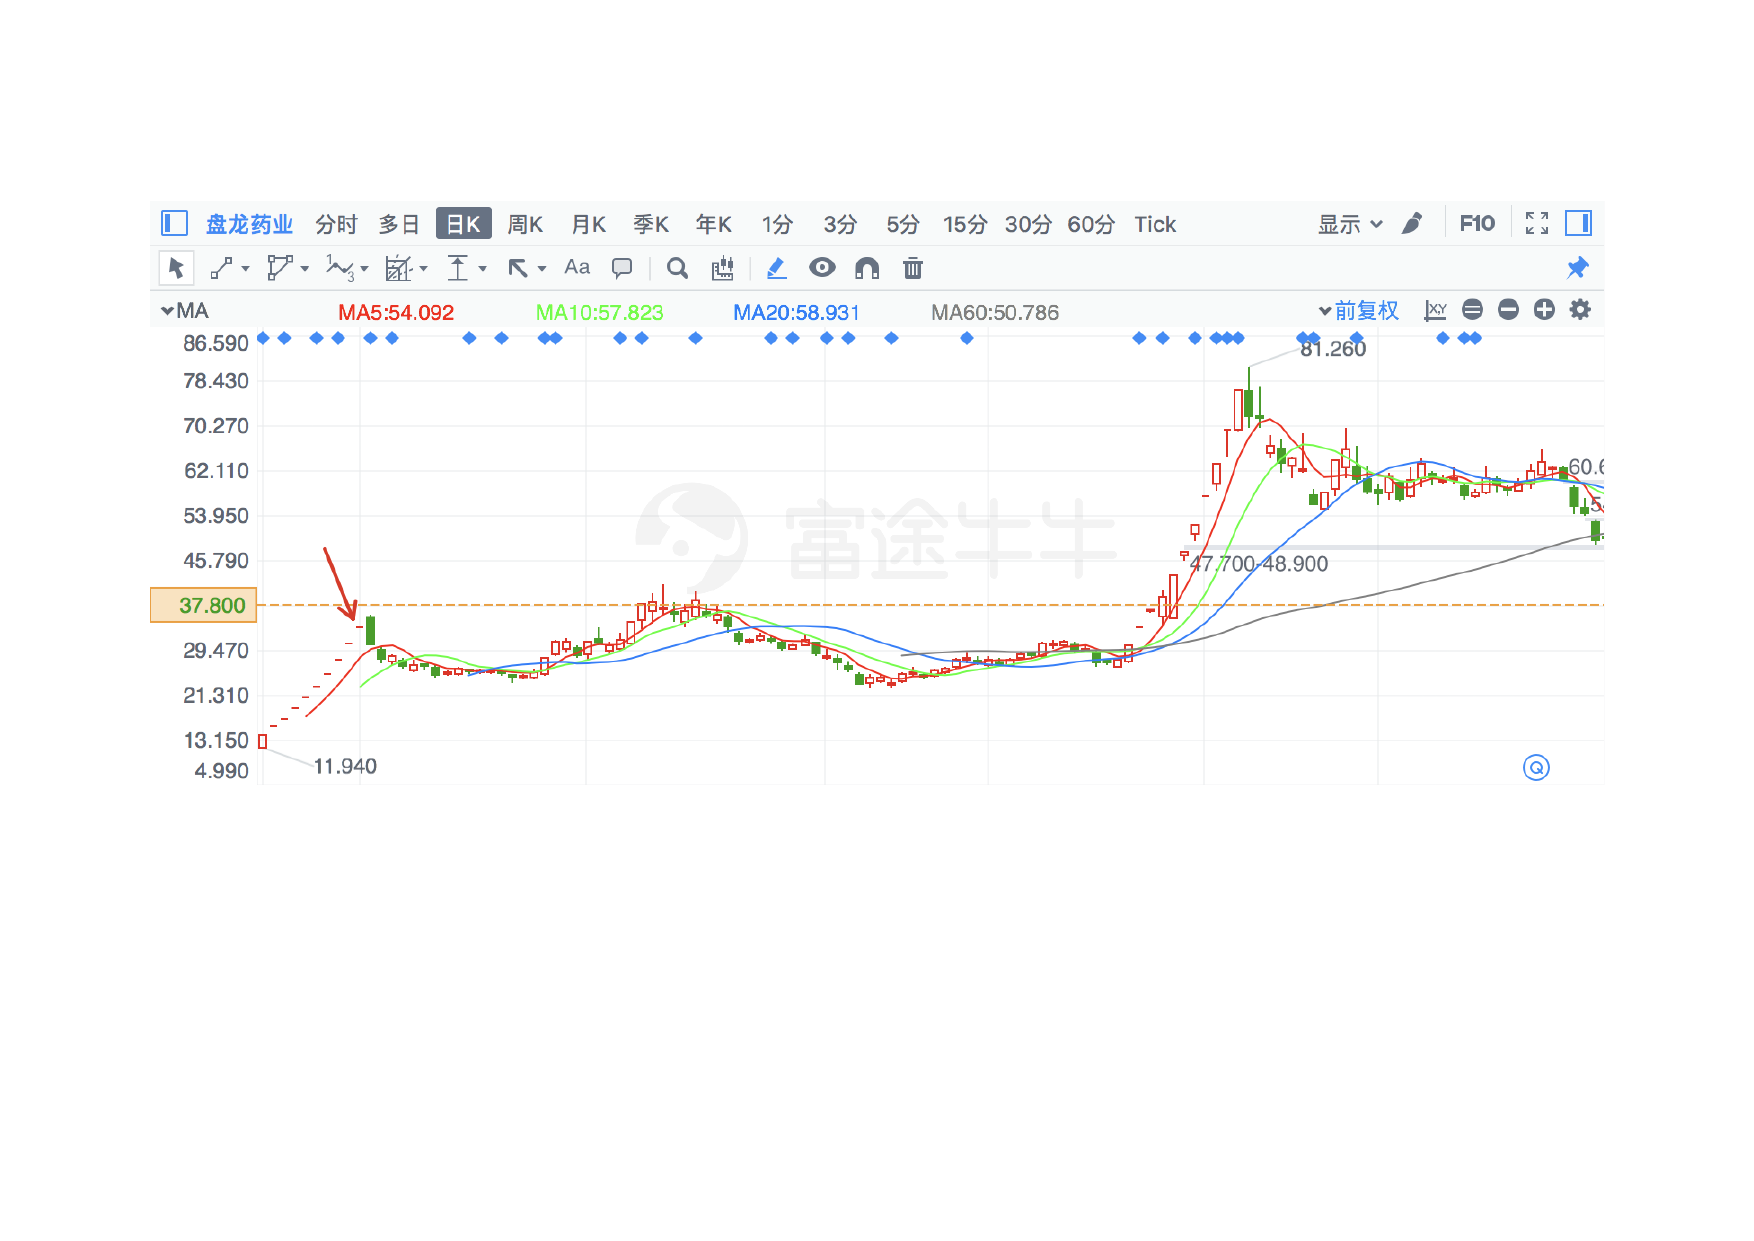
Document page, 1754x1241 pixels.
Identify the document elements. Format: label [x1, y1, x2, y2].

picture [150, 201, 1605, 785]
